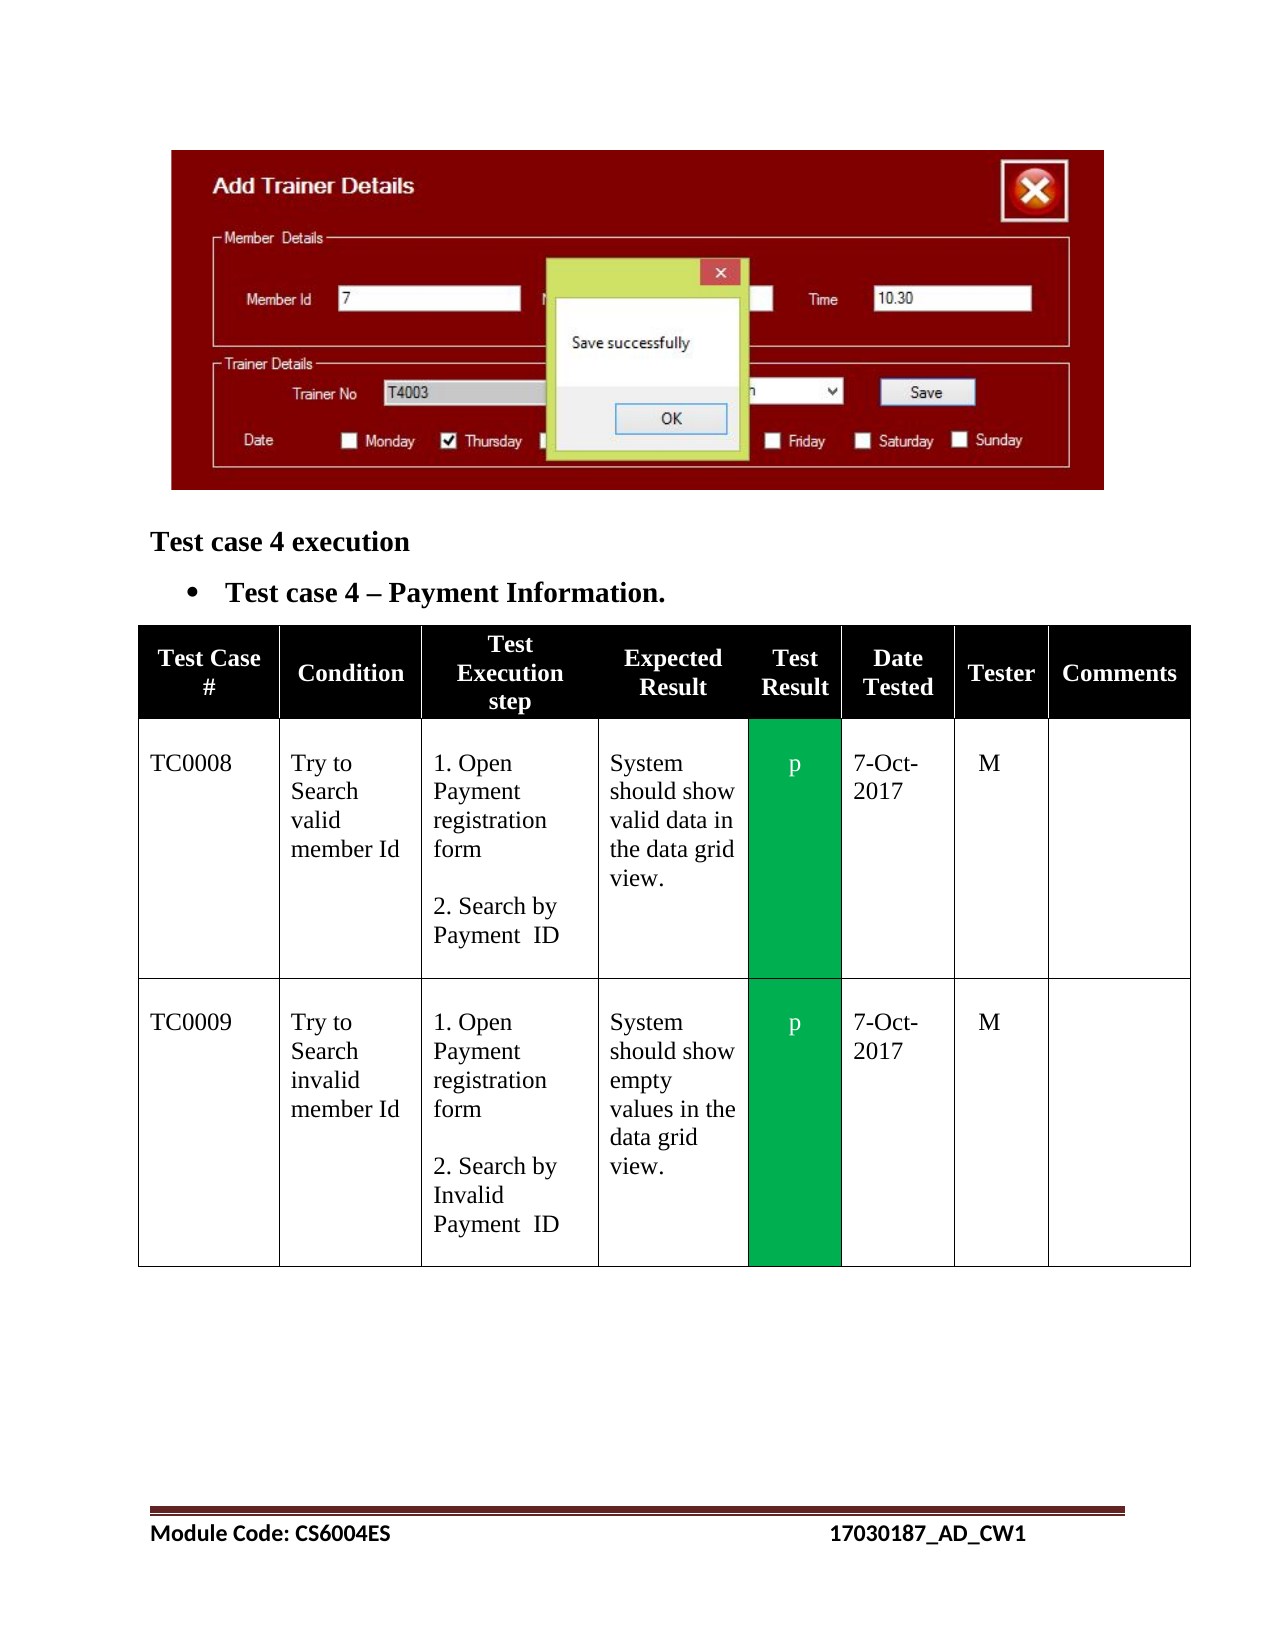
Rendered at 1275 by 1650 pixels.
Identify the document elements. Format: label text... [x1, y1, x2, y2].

table_cell TC0009 [139, 979, 279, 1266]
table_cell 7-Oct-2017 [842, 979, 954, 1266]
table_header Condition [280, 626, 421, 718]
table_cell 1. Open Payment registration form 2. Search by Invalid Payment ID [422, 979, 598, 1266]
table_cell System should show empty values in the data grid view. [599, 979, 748, 1266]
table_header Test Case # [139, 626, 279, 718]
table_header Comments [1049, 626, 1190, 718]
table_header Test Result [749, 626, 841, 718]
table_cell [1049, 979, 1190, 1266]
table_header Expected Result [599, 626, 748, 718]
text Test case 4 execution [150, 524, 1125, 558]
table_cell M [955, 719, 1048, 978]
table_cell M [955, 979, 1048, 1266]
table_header Tester [955, 626, 1048, 718]
picture [171, 150, 1104, 490]
list Test case 4 – Payment Information. [187, 575, 1125, 608]
table_header Date Tested [842, 626, 954, 718]
table_header Test Execution step [422, 626, 598, 718]
table_cell 7-Oct-2017 [842, 719, 954, 978]
table_cell TC0008 [139, 719, 279, 978]
table_cell Try to Search valid member Id [280, 719, 421, 978]
table_cell Try to Search invalid member Id [280, 979, 421, 1266]
table_cell System should show valid data in the data grid view. [599, 719, 748, 978]
table_cell [1049, 719, 1190, 978]
table_cell p [749, 719, 841, 978]
table_cell p [749, 979, 841, 1266]
table_cell 1. Open Payment registration form 2. Search by Payment ID [422, 719, 598, 978]
